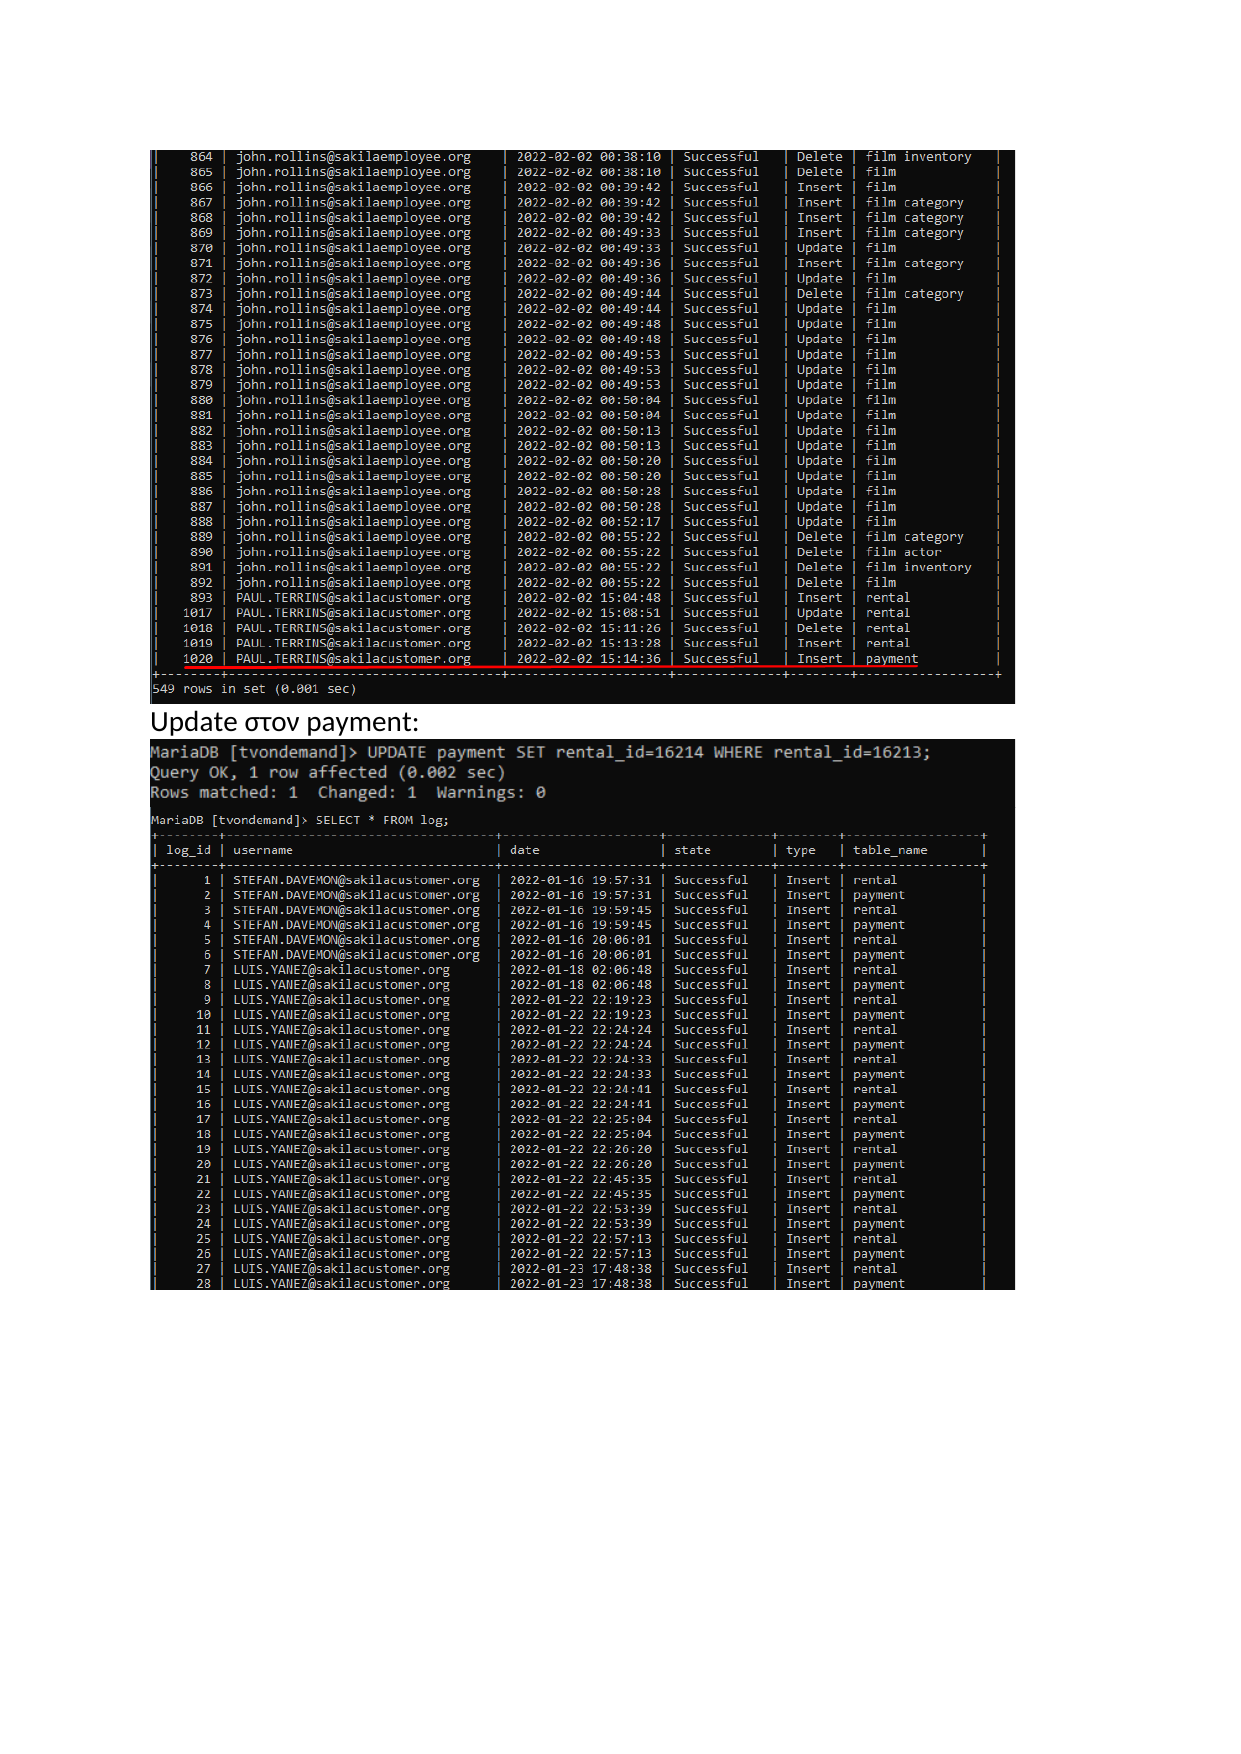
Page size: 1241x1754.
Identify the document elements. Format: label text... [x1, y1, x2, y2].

text Update στον payment: [150, 703, 1090, 739]
picture [150, 150, 1016, 704]
picture [150, 739, 1016, 1290]
